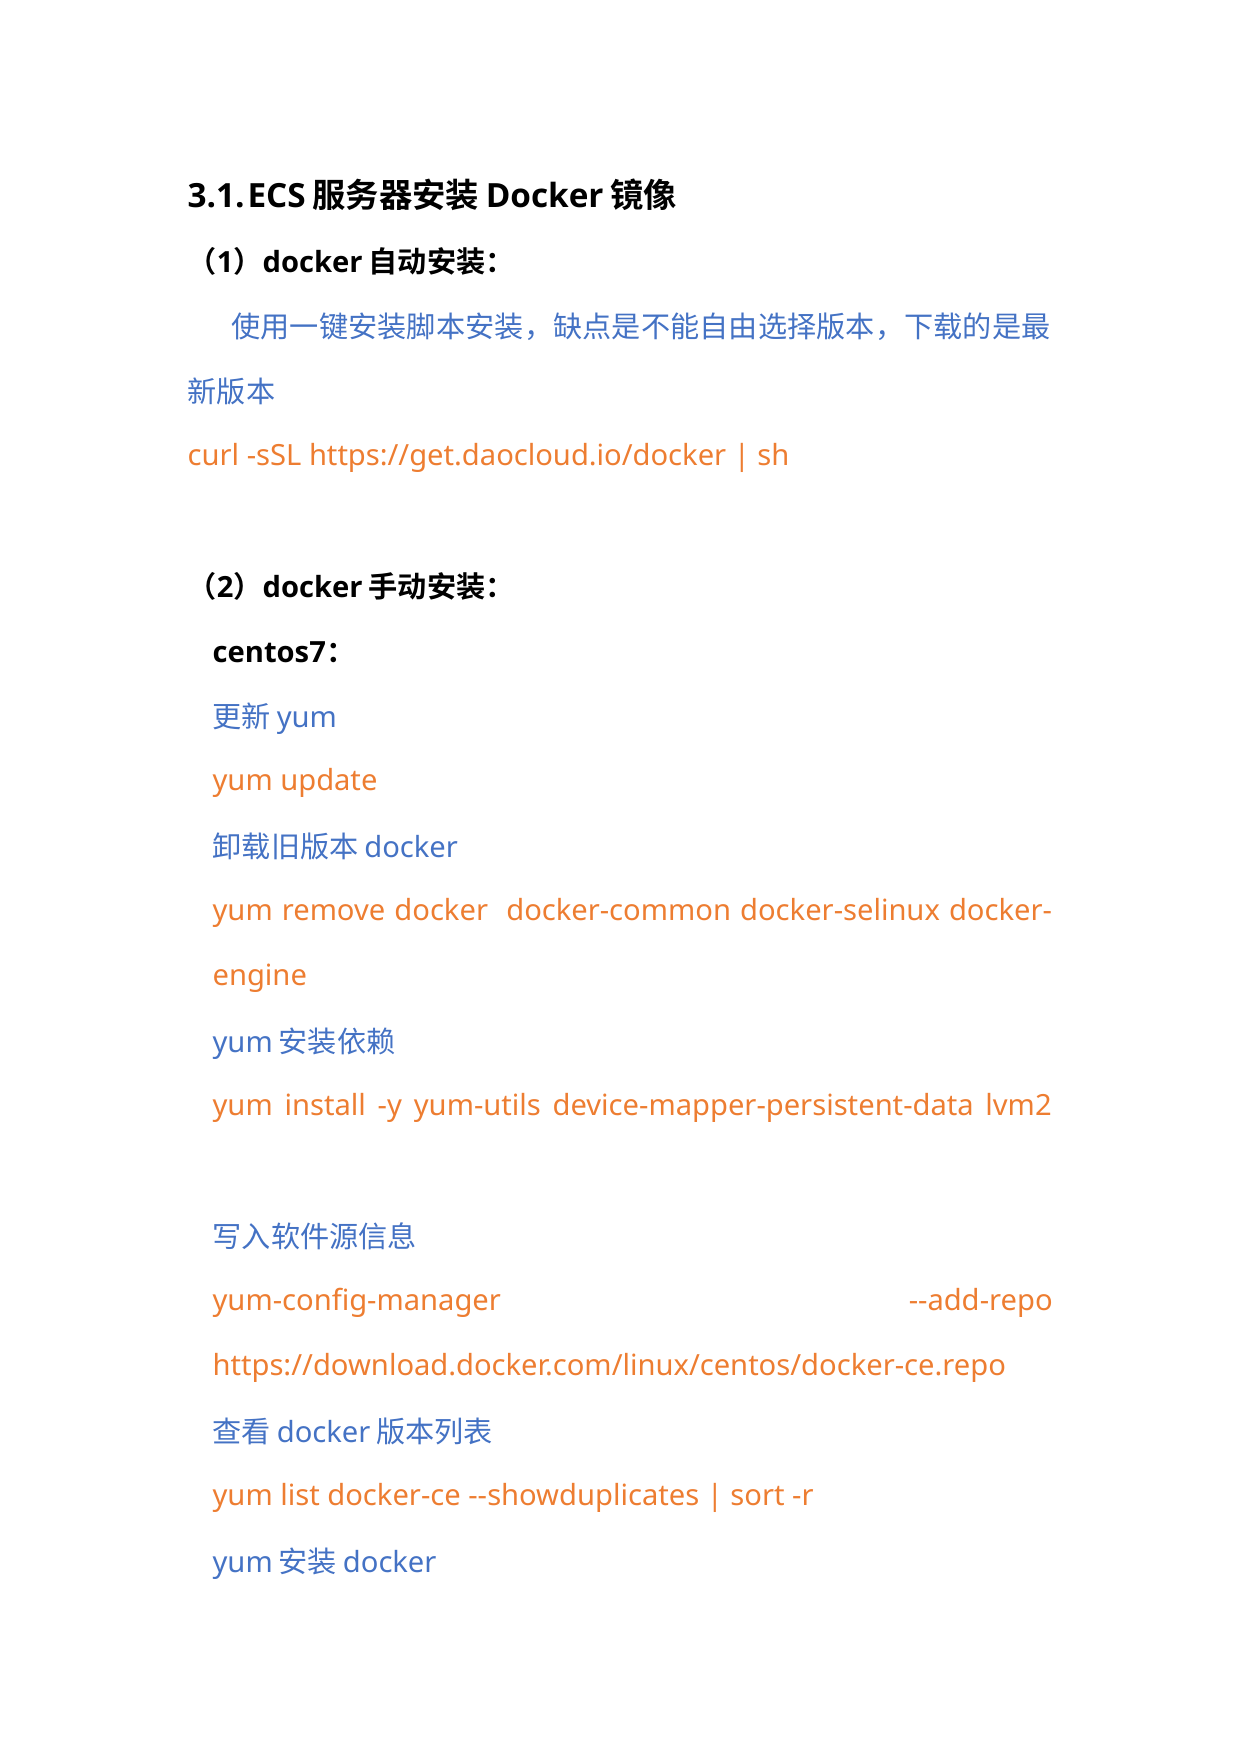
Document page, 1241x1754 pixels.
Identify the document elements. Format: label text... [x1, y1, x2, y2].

text yum list docker-ce --showduplicates | sort -r [212, 1462, 1053, 1527]
text yum安装docker [212, 1527, 1053, 1592]
text centos7： [212, 617, 1053, 682]
text yum remove docker docker-common docker-selinux docker-engine [212, 877, 1053, 1007]
text yum install -y yum-utils device-mapper-persistent-data lvm2 [212, 1072, 1053, 1202]
text （1）docker自动安装： [187, 227, 1053, 292]
text （2）docker手动安装： [187, 552, 1053, 617]
subtitle ECS服务器安装Docker镜像 [187, 162, 1040, 227]
text yum安装依赖 [212, 1007, 1053, 1072]
text yum update [212, 747, 1053, 812]
text 使用一键安装脚本安装，缺点是不能自由选择版本，下载的是最新版本 [187, 292, 1053, 422]
text 卸载旧版本docker [212, 812, 1053, 877]
text 更新yum [212, 682, 1053, 747]
text 写入软件源信息 [212, 1202, 1053, 1267]
text yum-config-manager --add-repo https://download.docker.com/linux/centos/docker-ce.repo [212, 1267, 1053, 1397]
text 查看docker版本列表 [212, 1397, 1053, 1462]
text curl -sSL https://get.daocloud.io/docker | sh [187, 422, 1053, 487]
